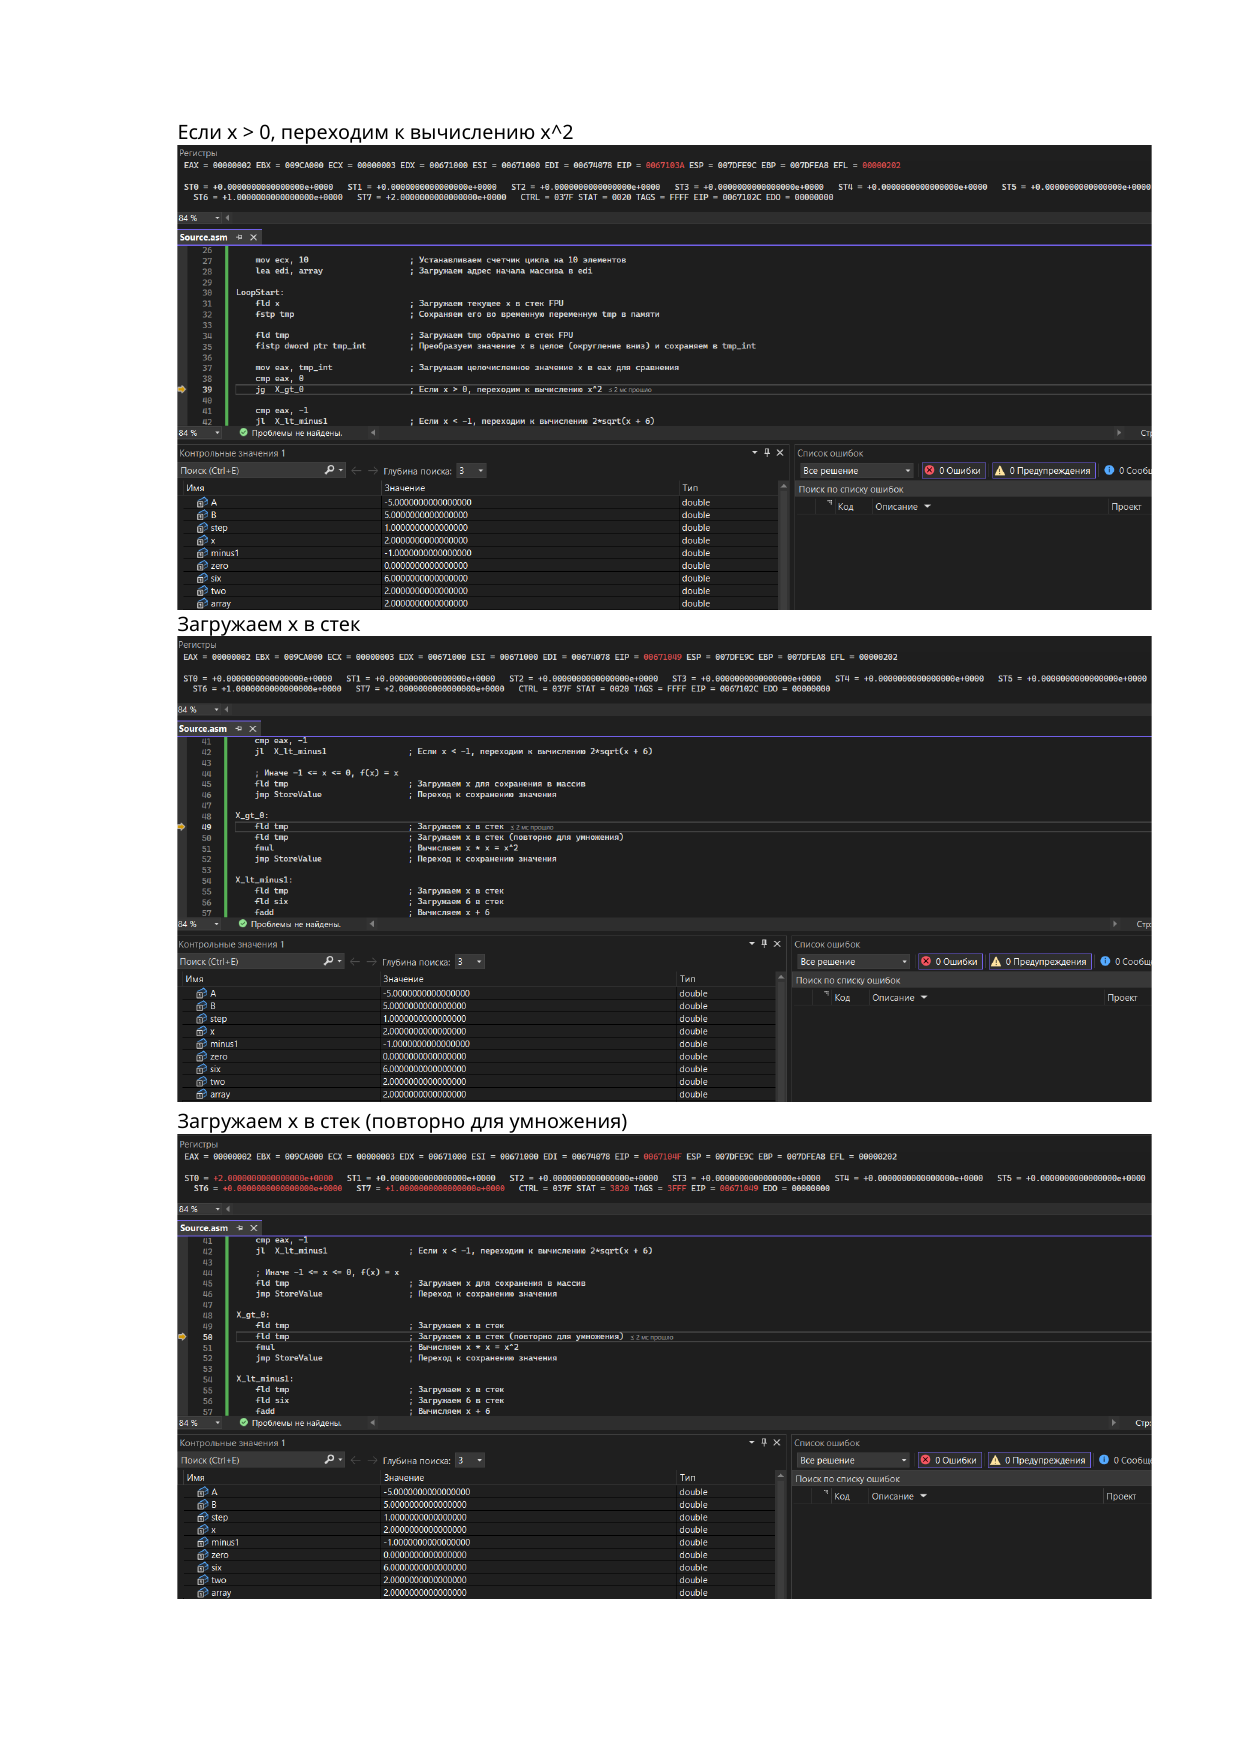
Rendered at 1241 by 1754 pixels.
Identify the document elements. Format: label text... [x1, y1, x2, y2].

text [177, 118, 1152, 145]
picture [177, 636, 1152, 1102]
picture [177, 145, 1152, 610]
text Загружаем x в стек Загружаем x в стек (повторно для умножения) Вычисляем x * x = x^2 [177, 1102, 1152, 1134]
picture [177, 1134, 1152, 1599]
text Загружаем x в стек Загружаем x в стек (повторно для умножения) Вычисляем x * x = x^2 [177, 610, 1152, 636]
